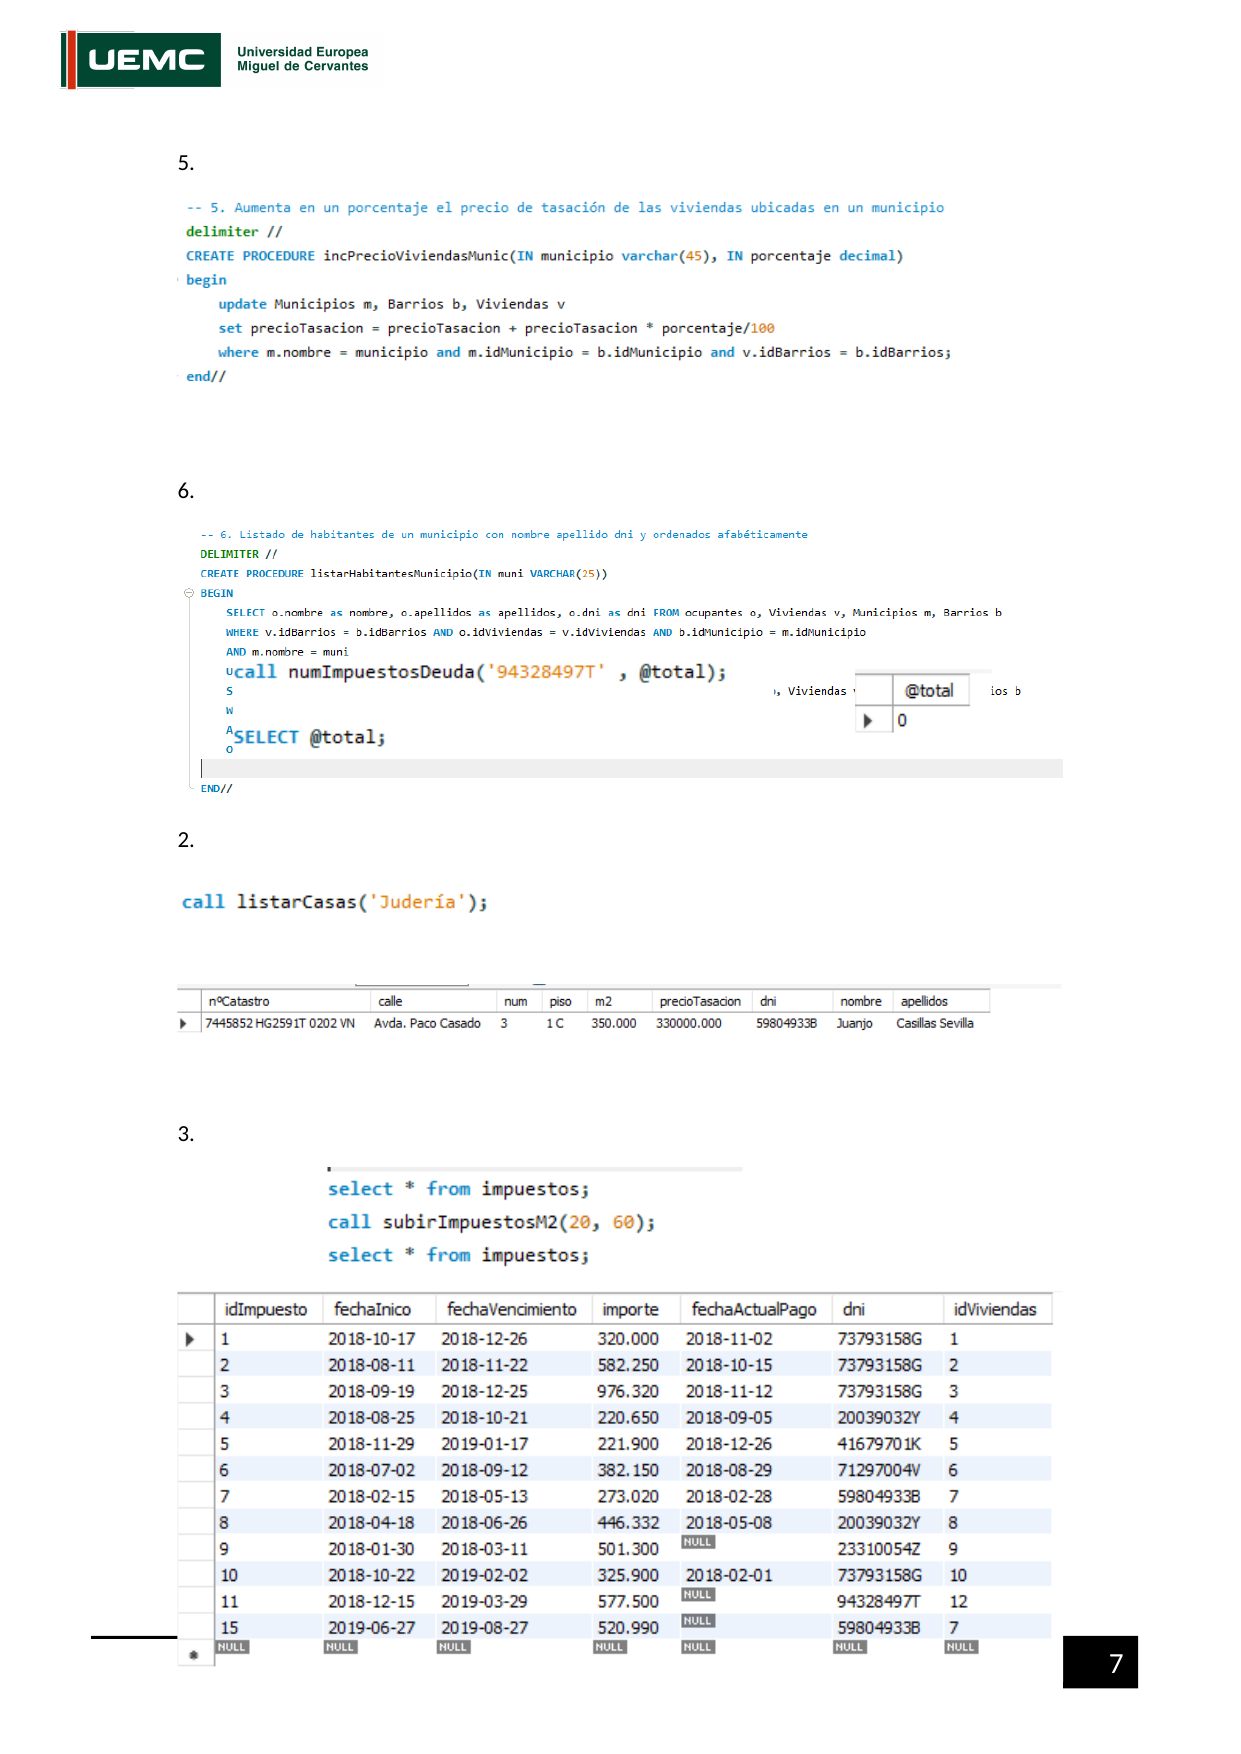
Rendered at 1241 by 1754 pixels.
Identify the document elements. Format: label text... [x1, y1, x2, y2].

picture [178, 523, 1063, 802]
text 5. [177, 148, 1063, 176]
text 3. [177, 1119, 1063, 1147]
picture [177, 871, 585, 941]
picture [320, 1167, 743, 1290]
text 2. [177, 825, 1063, 853]
picture [59, 29, 384, 91]
picture [177, 195, 1064, 396]
picture [177, 1291, 1064, 1682]
text 6. [177, 476, 1063, 504]
picture [177, 984, 1062, 1052]
